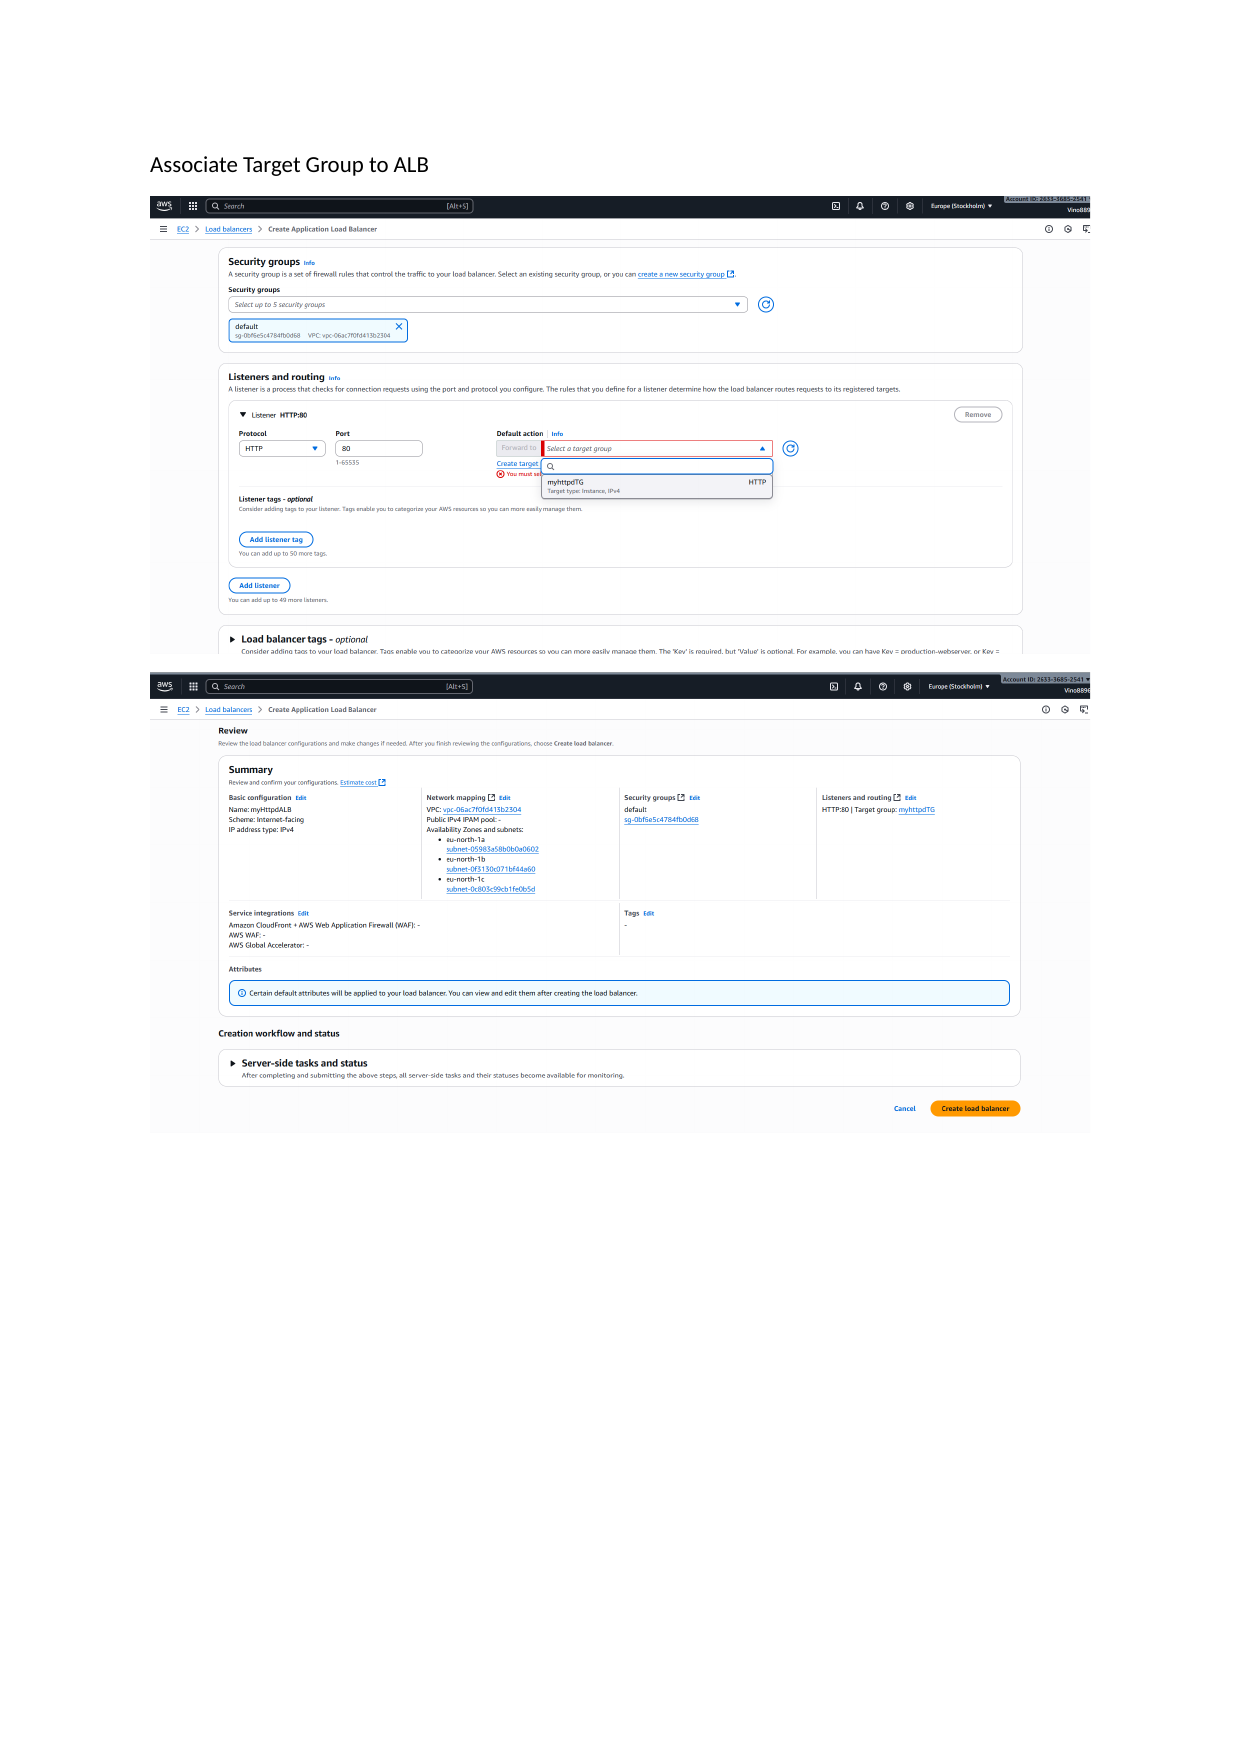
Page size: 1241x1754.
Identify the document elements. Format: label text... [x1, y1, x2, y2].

picture [150, 196, 1091, 654]
picture [150, 672, 1091, 1133]
text Associate Target Group to ALB [150, 150, 1090, 178]
